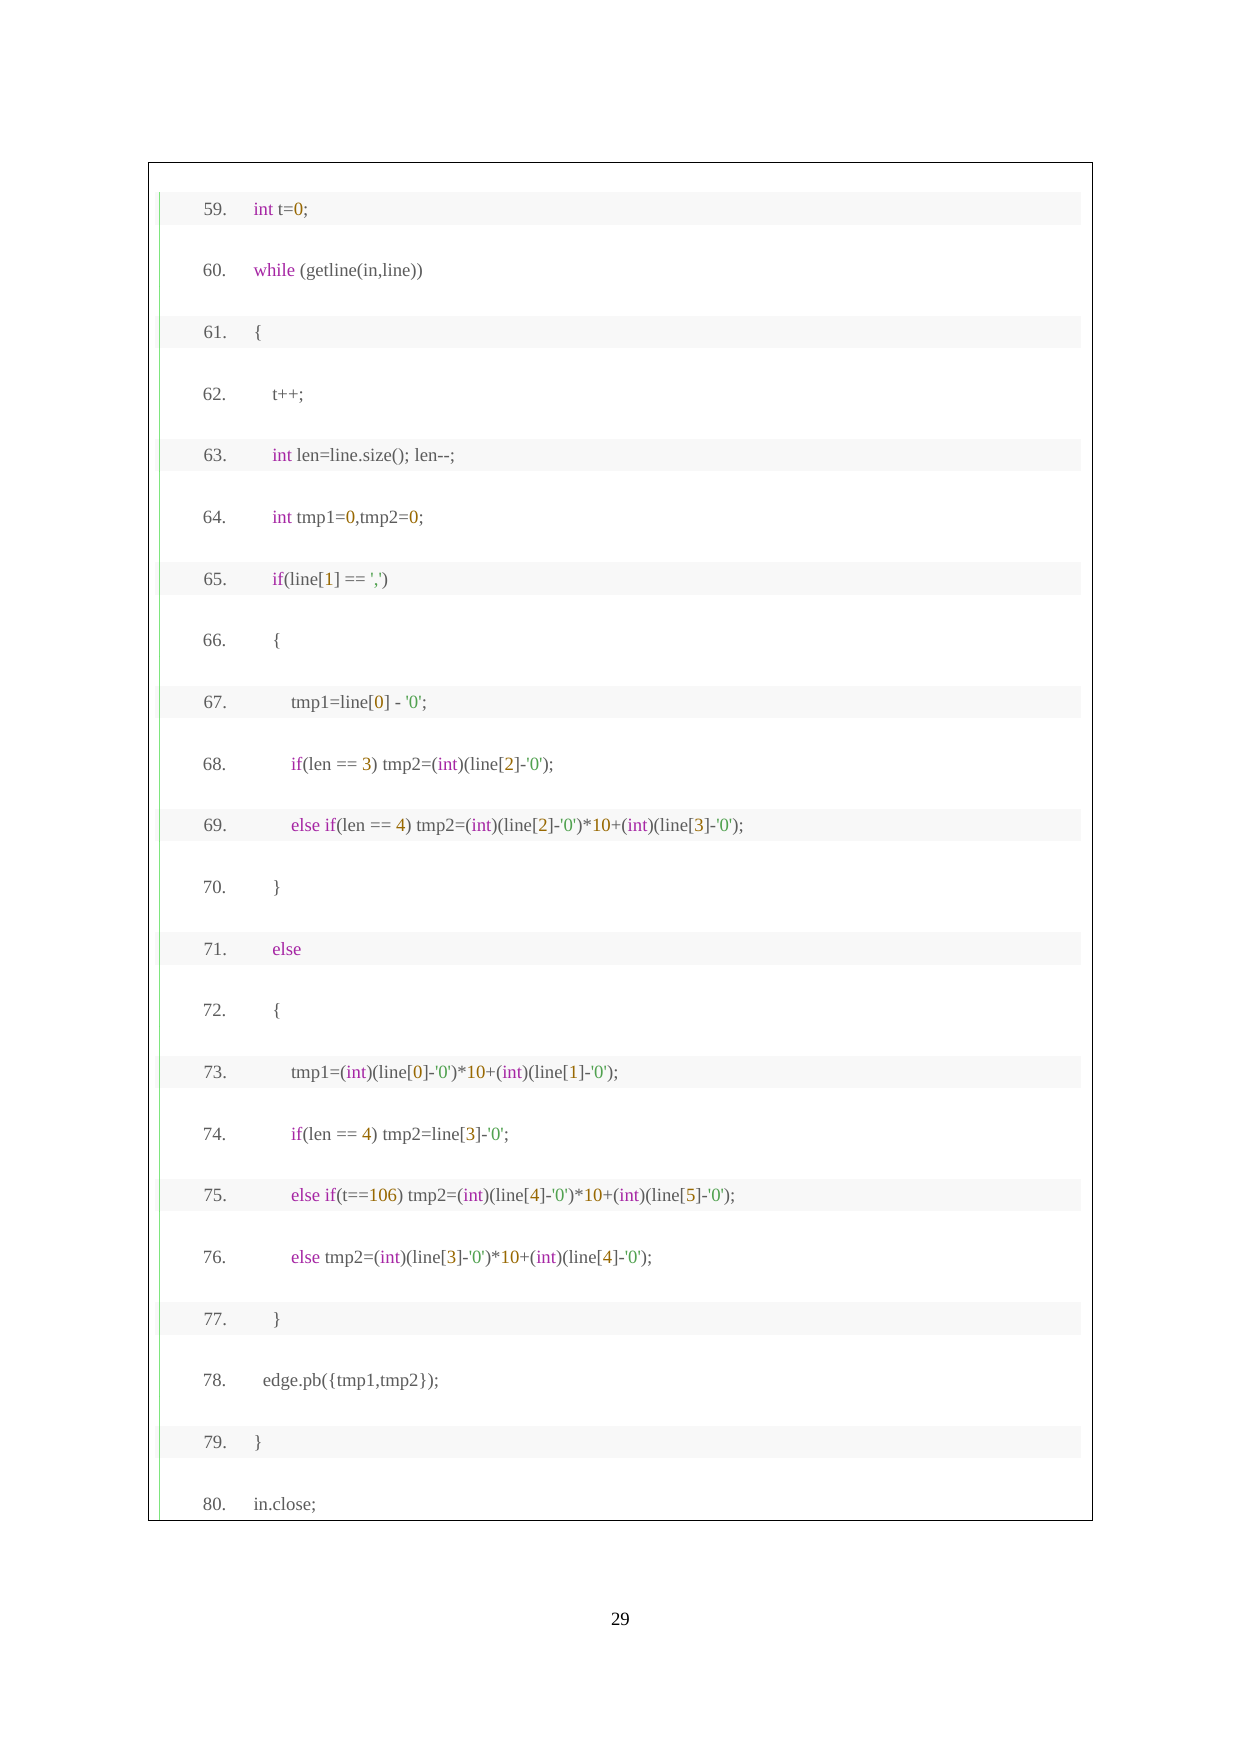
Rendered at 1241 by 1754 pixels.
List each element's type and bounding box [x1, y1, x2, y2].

table_cell [149, 163, 1092, 1520]
